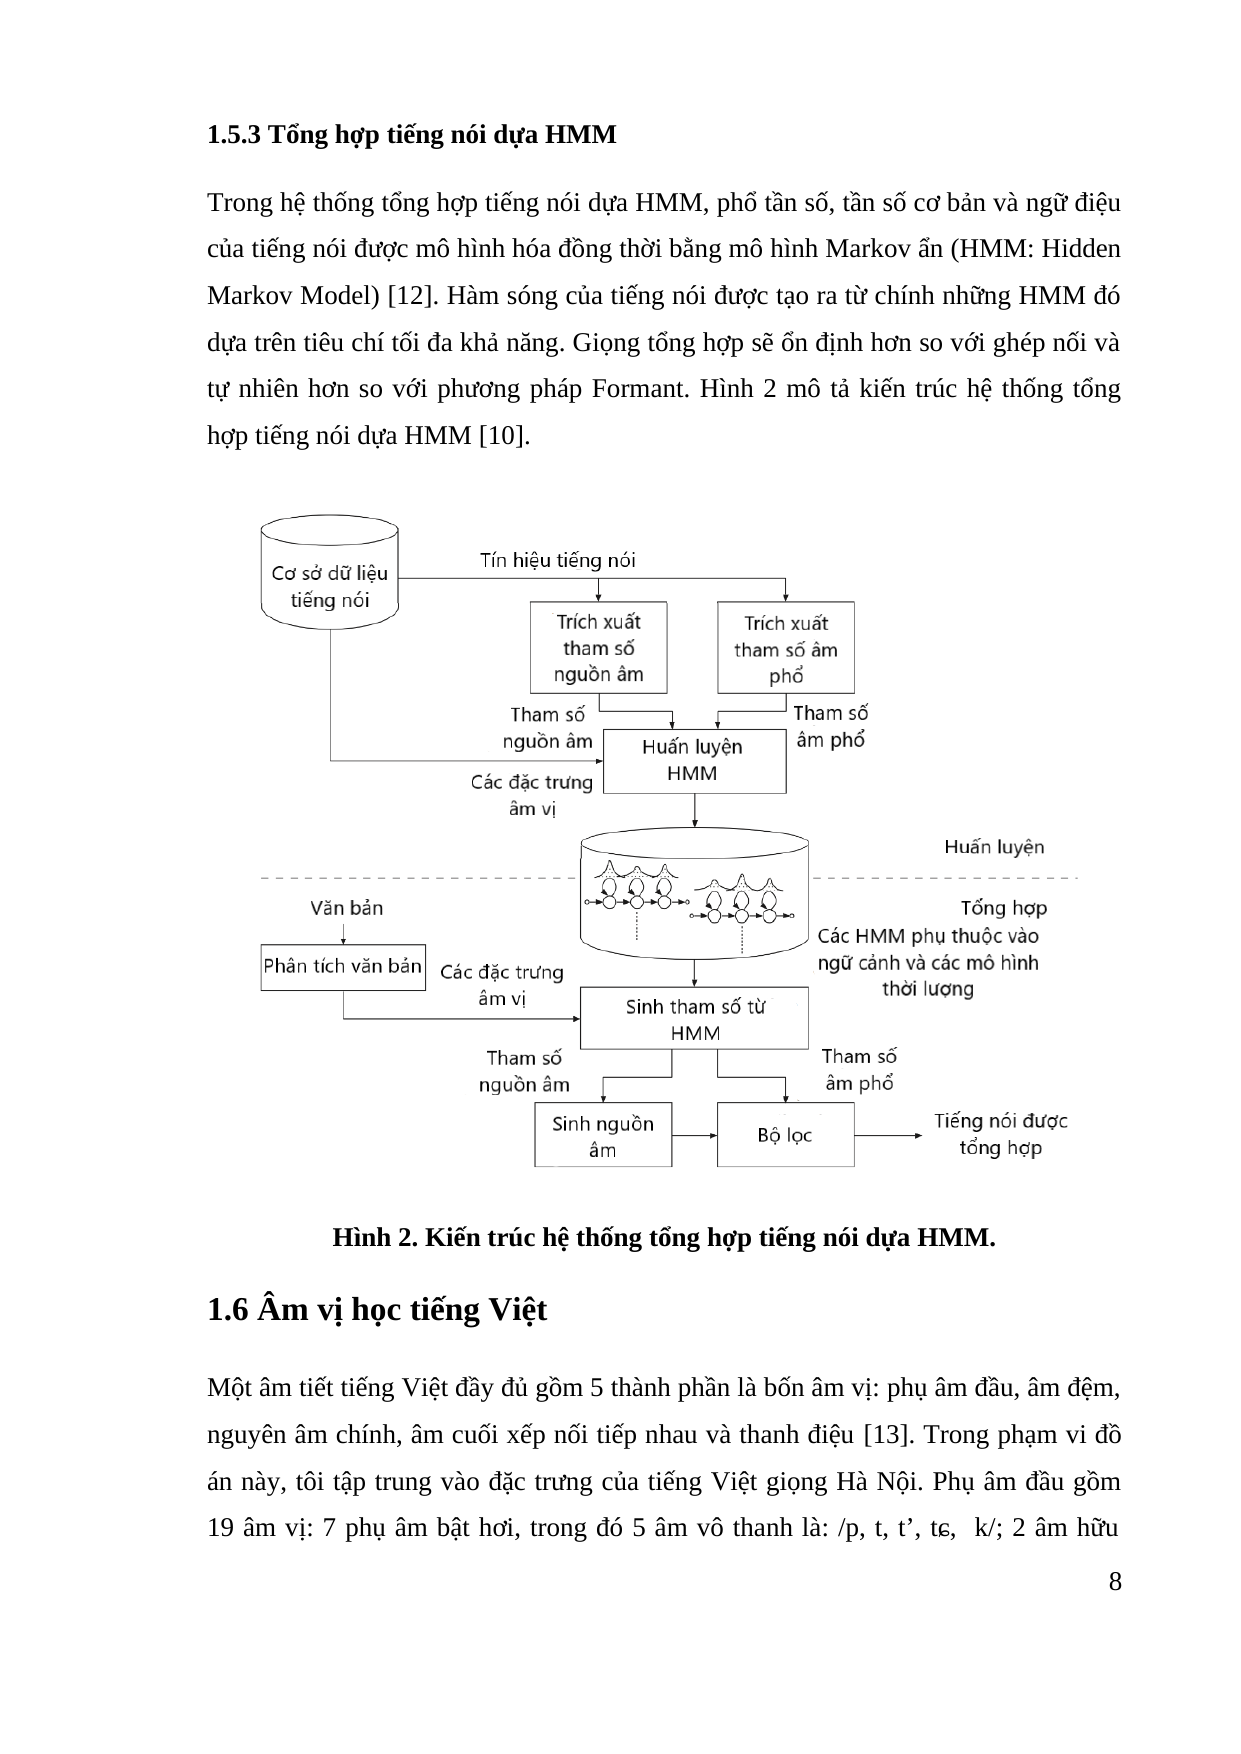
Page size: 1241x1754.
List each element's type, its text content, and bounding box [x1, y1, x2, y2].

text Hình 2. Kiến trúc hệ thống tổng hợp tiếng nói dựa HMM. [207, 1222, 1122, 1253]
subtitle Âm vị học tiếng Việt [207, 1289, 1122, 1327]
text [207, 1372, 1122, 1543]
subtitle Tổng hợp tiếng nói dựa HMM [207, 118, 1122, 149]
picture [238, 486, 1091, 1186]
text Trong hệ thống tổng hợp tiếng nói dựa HMM, phổ tần số, tần số cơ bản và ngữ điệu của tiếng nói được mô hình hóa đồng thời bằng mô hình Markov ẩn (HMM: Hidden Markov Model) [12]. Hàm sóng của tiếng nói được tạo ra từ chính những HMM đó dựa trên tiêu chí tối đa khả năng. Giọng tổng hợp sẽ ổn định hơn so với ghép nối và tự nhiên hơn so với phương pháp Formant. Hình 2 mô tả kiến trúc hệ thống tổng hợp tiếng nói dựa HMM [10]. [207, 186, 1122, 450]
